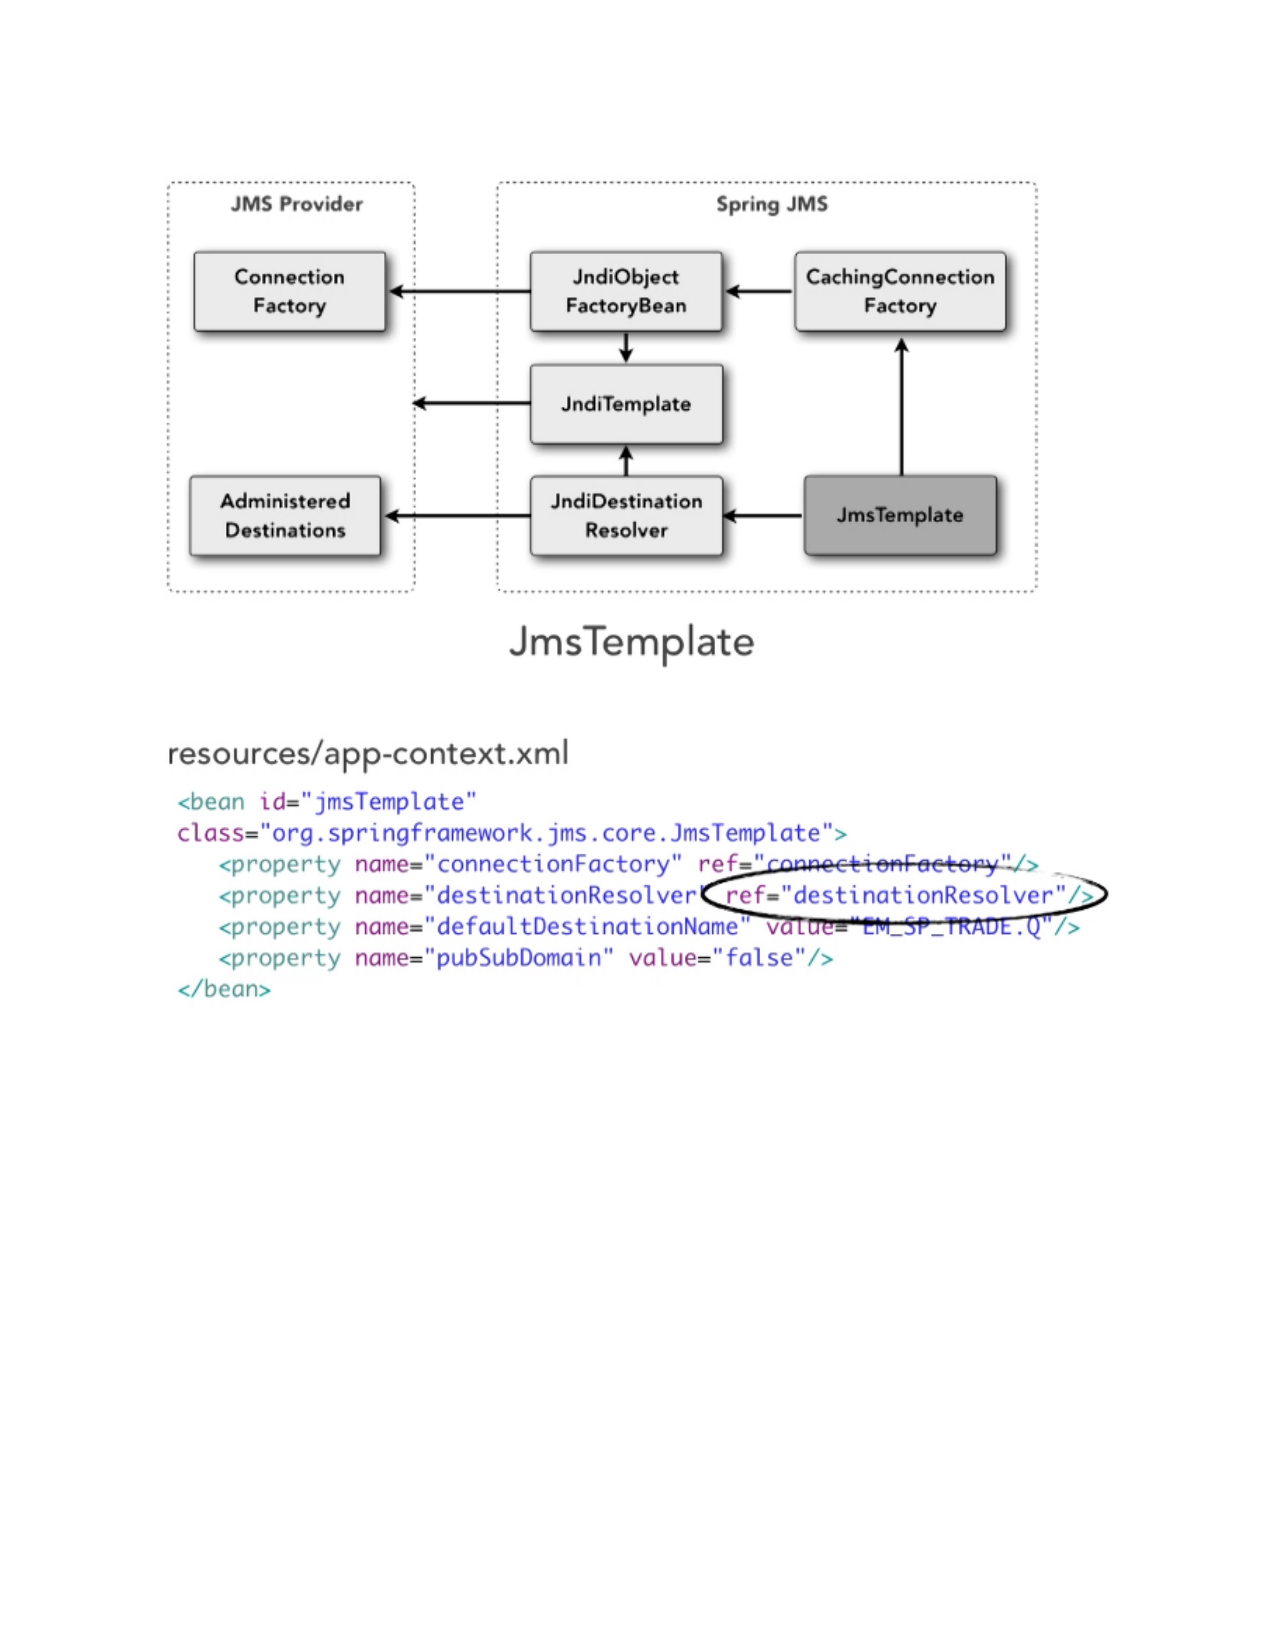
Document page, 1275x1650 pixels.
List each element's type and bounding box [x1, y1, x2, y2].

picture [150, 150, 1124, 1057]
